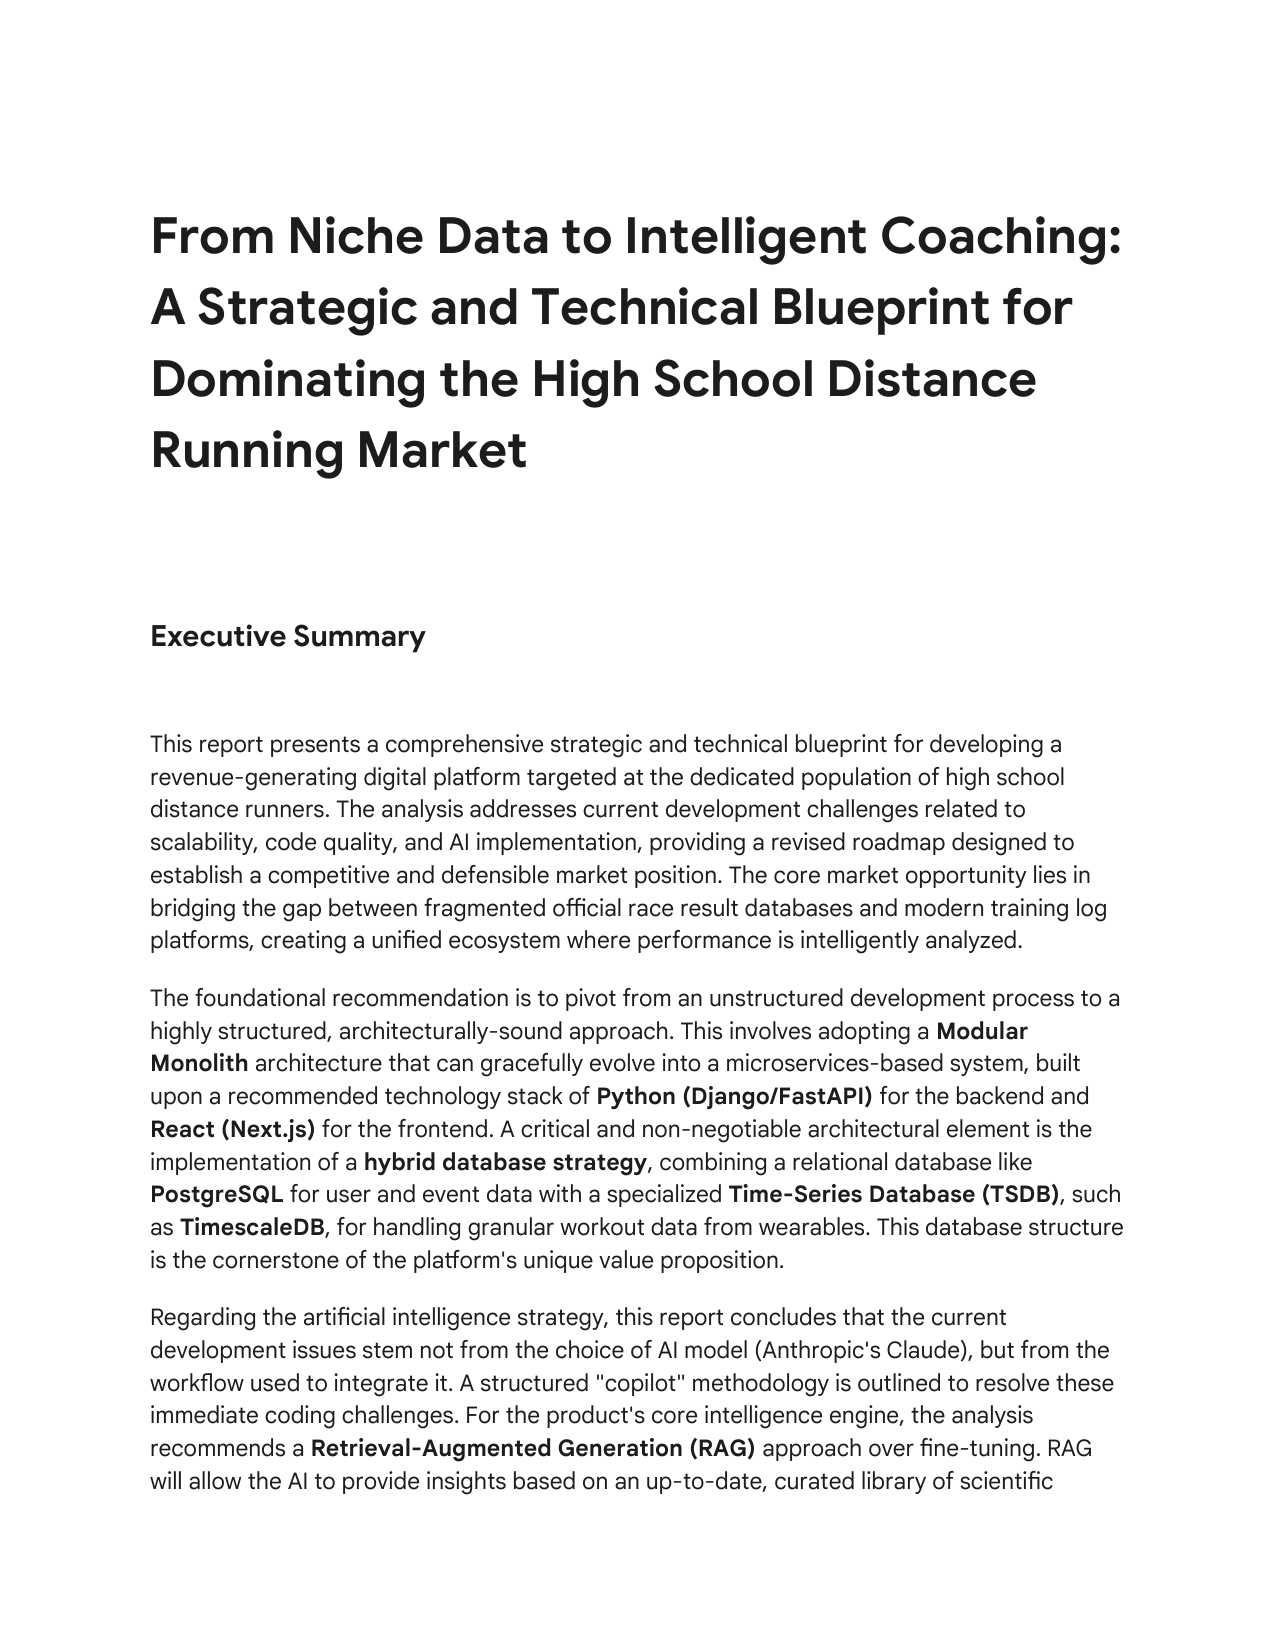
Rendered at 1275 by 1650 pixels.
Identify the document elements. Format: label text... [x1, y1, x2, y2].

text The foundational recommendation is to pivot from an unstructured development process to a highly structured, architecturally-sound approach. This involves adopting a Modular Monolith architecture that can gracefully evolve into a microservices-based system, built upon a recommended technology stack of Python (Django/FastAPI) for the backend and React (Next.js) for the frontend. A critical and non-negotiable architectural element is the implementation of a hybrid database strategy, combining a relational database like PostgreSQL for user and event data with a specialized Time-Series Database (TSDB), such as TimescaleDB, for handling granular workout data from wearables. This database structure is the cornerstone of the platform's unique value proposition. [150, 984, 1125, 1274]
subtitle Executive Summary [150, 618, 1125, 655]
subtitle From Niche Data to Intelligent Coaching: A Strategic and Technical Blueprint for Dominating the High School Distance Running Market [150, 205, 1125, 482]
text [150, 1303, 1125, 1496]
text This report presents a comprehensive strategic and technical blueprint for developing a revenue-generating digital platform targeted at the dedicated population of high school distance runners. The analysis addresses current development challenges related to scalability, code quality, and AI implementation, providing a revised roadmap designed to establish a competitive and defensible market position. The core market opportunity lies in bridging the gap between fragmented official race result databases and modern training log platforms, creating a unified ecosystem where performance is intelligently analyzed. [150, 730, 1125, 955]
